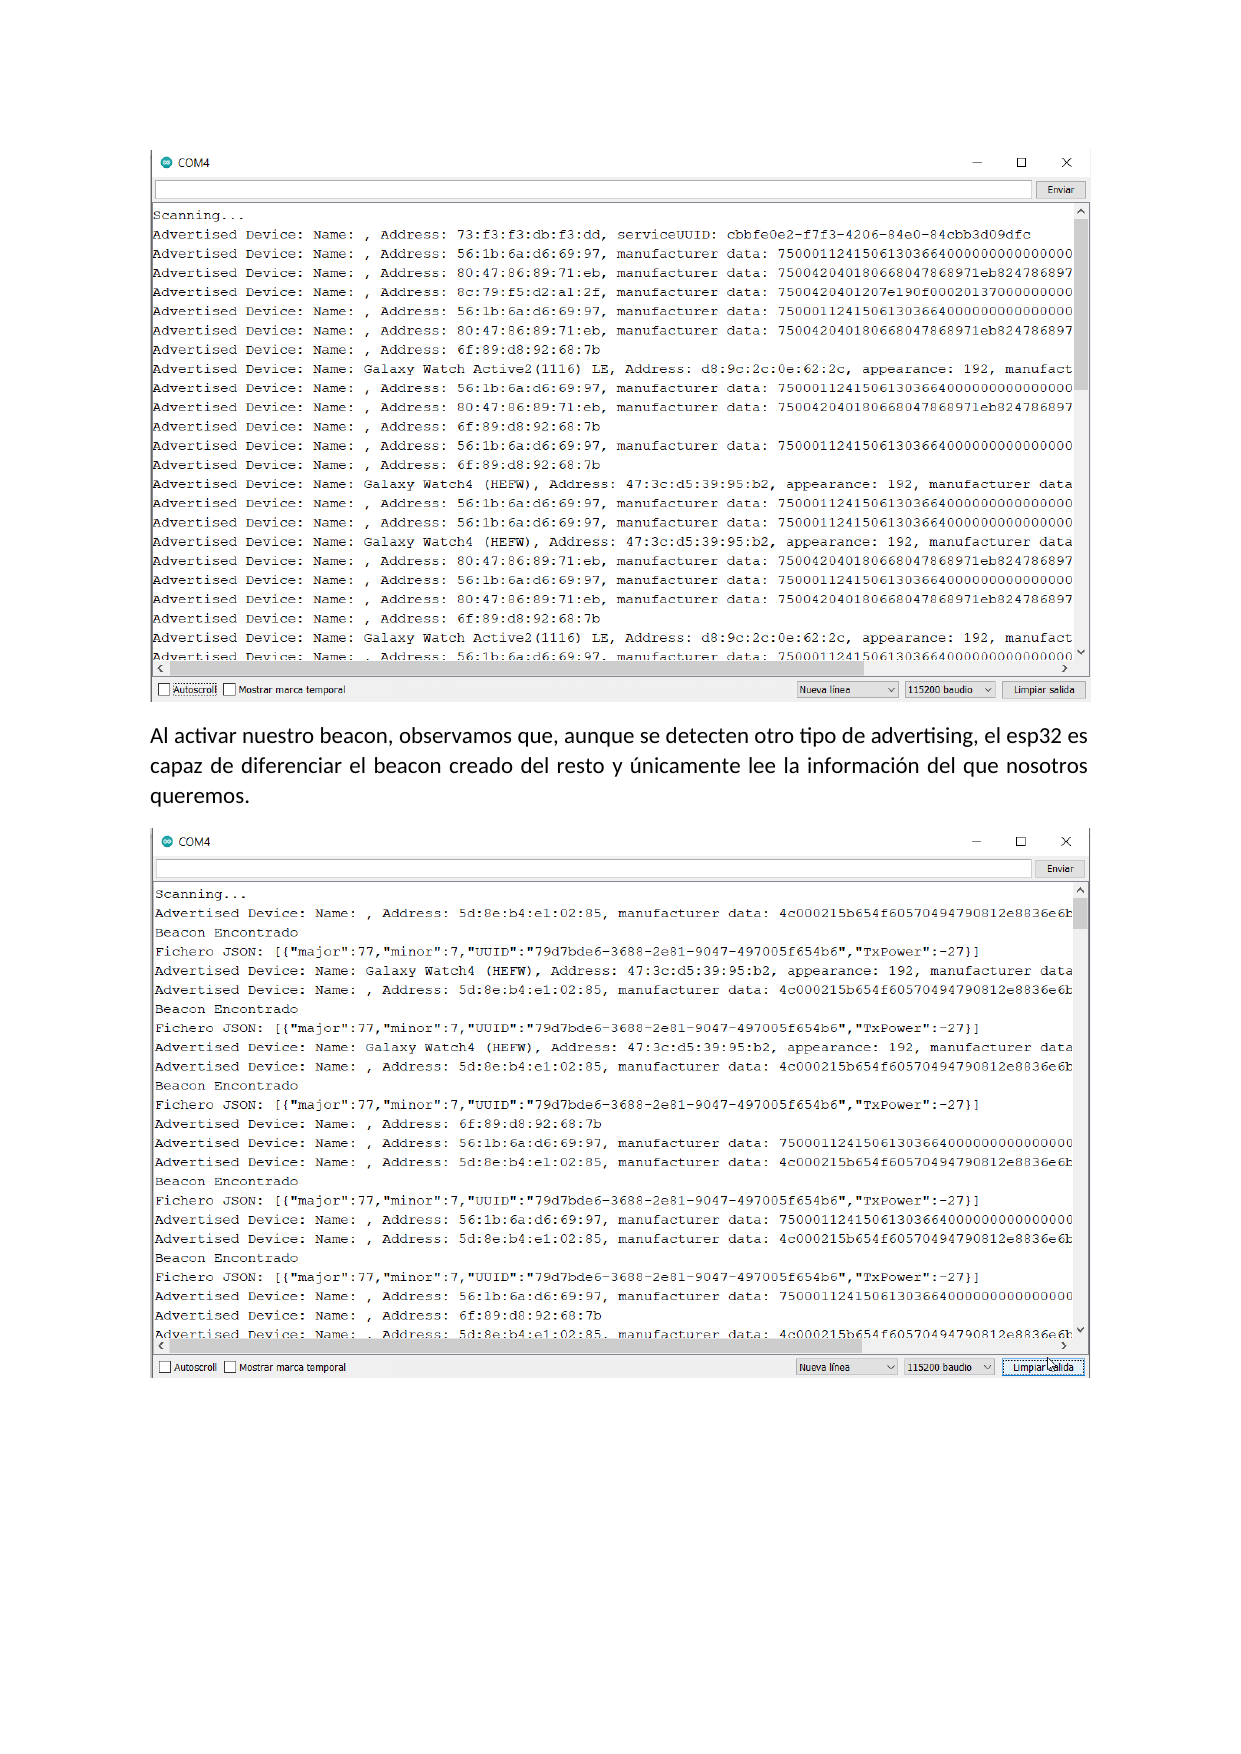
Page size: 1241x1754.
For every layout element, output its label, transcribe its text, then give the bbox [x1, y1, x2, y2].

text Al activar nuestro beacon, observamos que, aunque se detecten otro tipo de advertising, el esp32 es capaz de diferenciar el beacon creado del resto y únicamente lee la información del que nosotros queremos. [150, 721, 1090, 809]
picture [150, 150, 1091, 702]
picture [150, 828, 1091, 1378]
